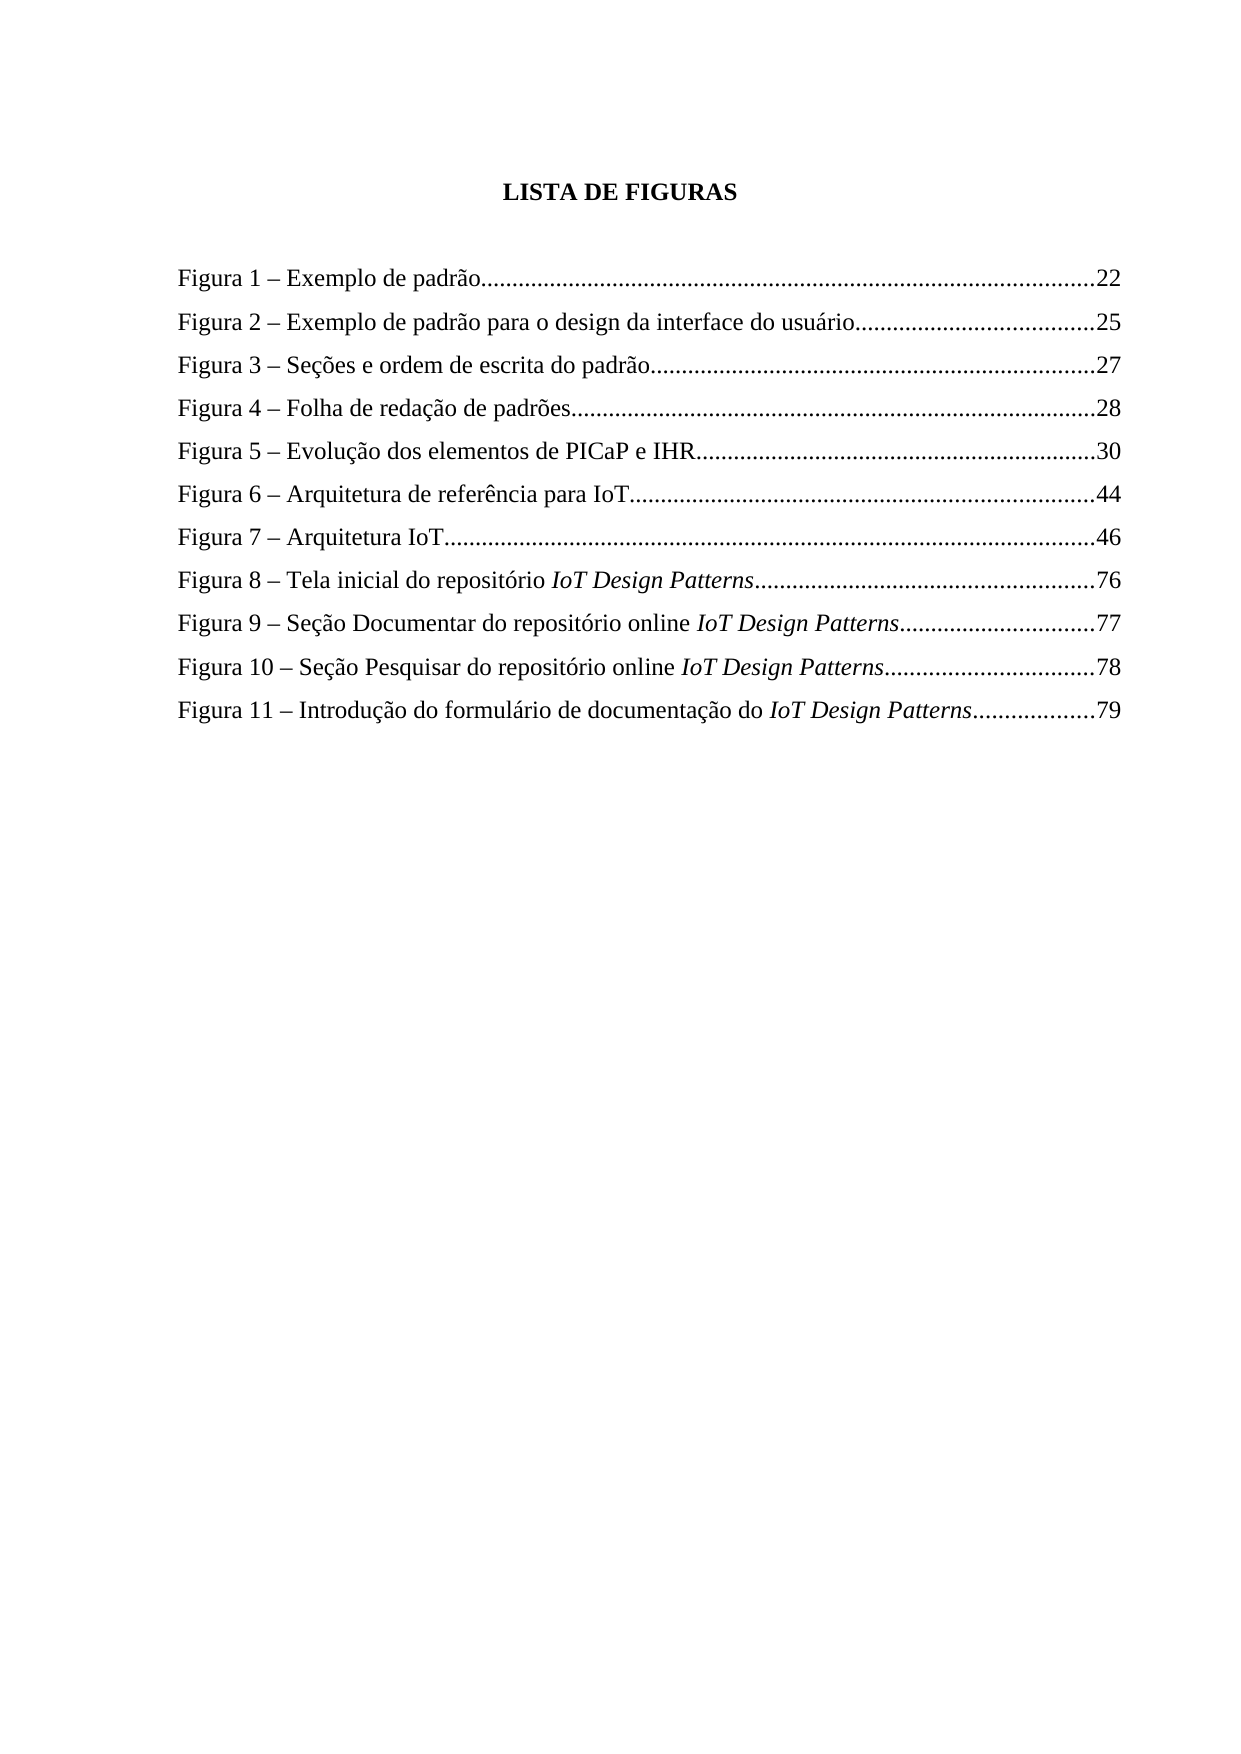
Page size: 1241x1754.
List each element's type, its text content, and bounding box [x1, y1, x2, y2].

text Figura 7 – Arquitetura IoT 46 [177, 522, 1122, 551]
text LISTA DE FIGURAS [177, 177, 1122, 206]
text Figura 11 – Introdução do formulário de documentação do IoT Design Patterns 79 [177, 695, 1122, 723]
text Figura 6 – Arquitetura de referência para IoT 44 [177, 479, 1122, 508]
text Figura 5 – Evolução dos elementos de PICaP e IHR 30 [177, 436, 1122, 465]
text Figura 10 – Seção Pesquisar do repositório online IoT Design Patterns 78 [177, 652, 1122, 680]
text Figura 9 – Seção Documentar do repositório online IoT Design Patterns 77 [177, 608, 1122, 637]
text Figura 8 – Tela inicial do repositório IoT Design Patterns 76 [177, 565, 1122, 594]
text Figura 4 – Folha de redação de padrões 28 [177, 393, 1122, 422]
text Figura 1 – Exemplo de padrão 22 [177, 263, 1122, 292]
text Figura 3 – Seções e ordem de escrita do padrão 27 [177, 350, 1122, 378]
text Figura 2 – Exemplo de padrão para o design da interface do usuário 25 [177, 307, 1122, 335]
